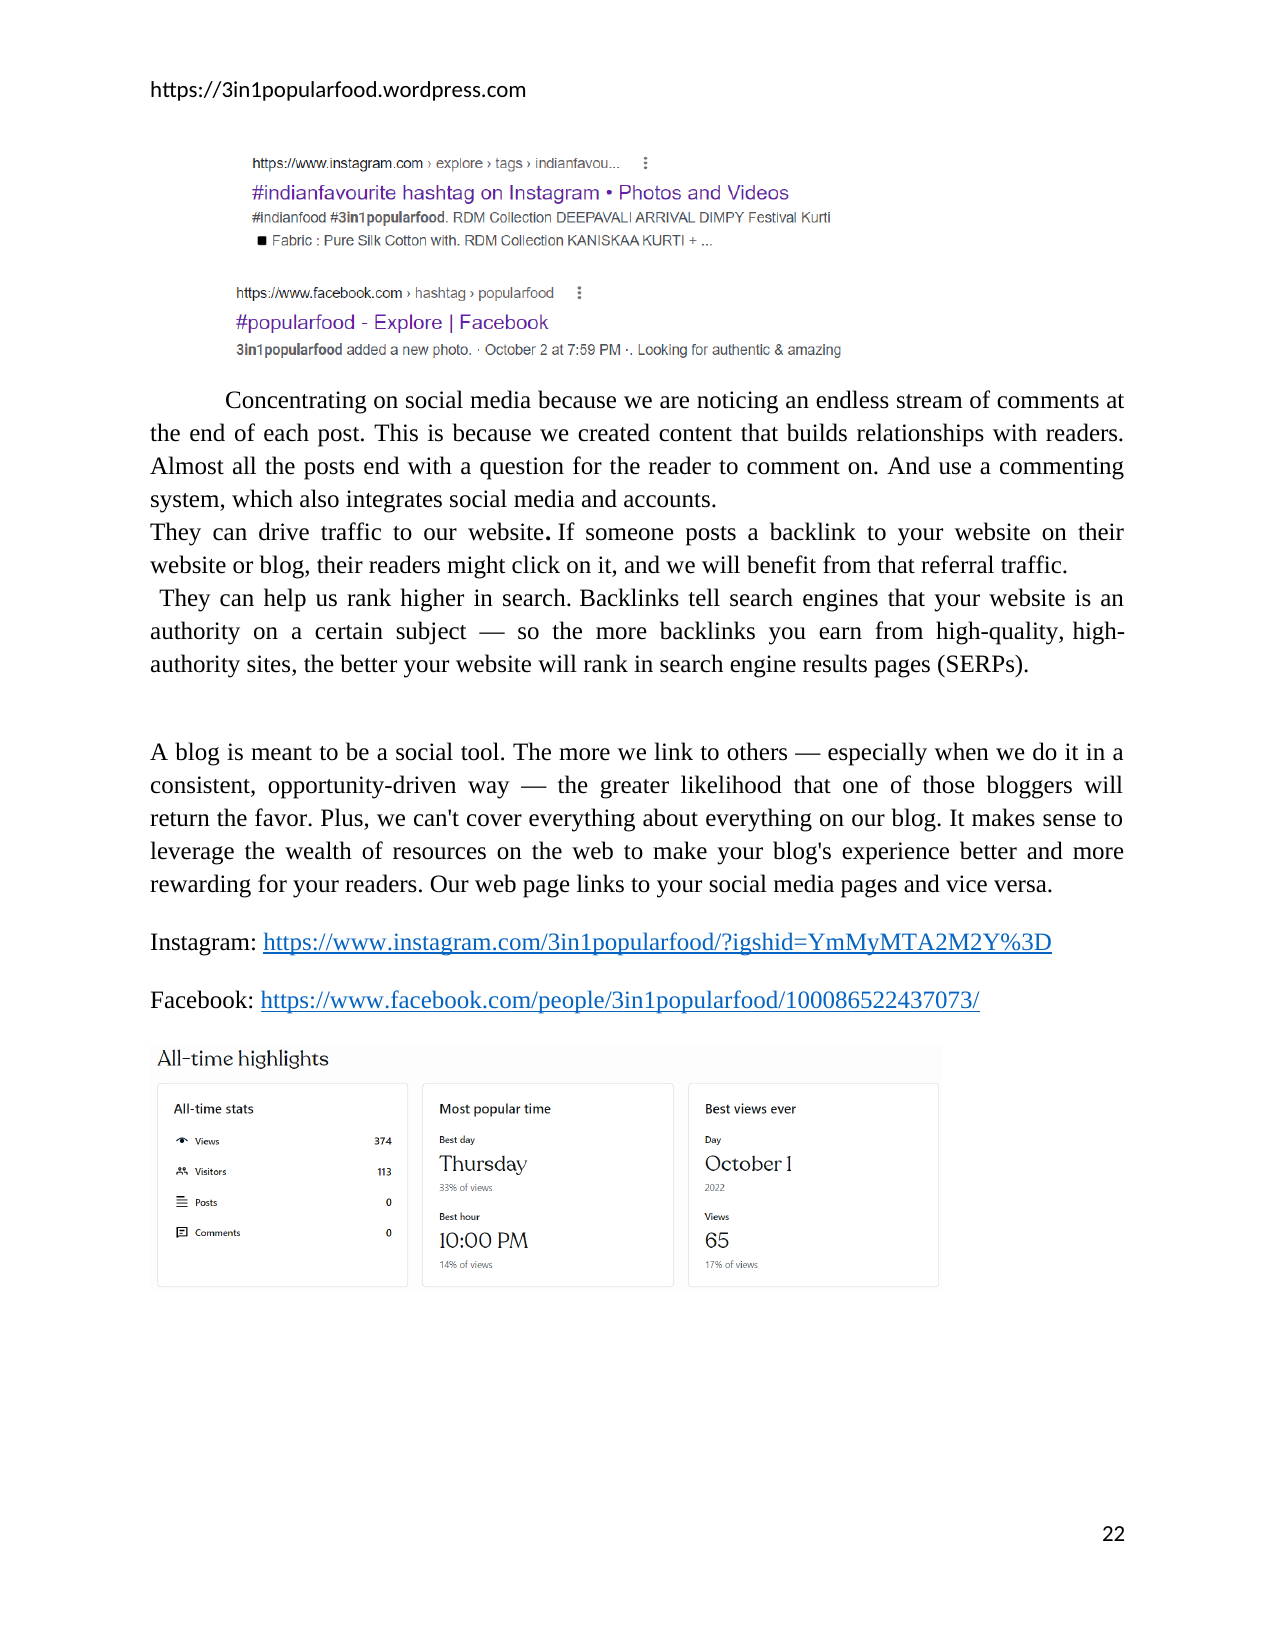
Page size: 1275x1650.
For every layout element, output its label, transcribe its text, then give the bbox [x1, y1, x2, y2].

picture [150, 1043, 942, 1290]
text They can drive traffic to our website. If someone posts a backlink to your website on their website or blog, their readers might click on it, and we will benefit from that referral traffic. [150, 517, 1125, 579]
text They can help us rank higher in search. Backlinks tell search engines that your website is an authority on a certain subject — so the more backlinks you earn from high-quality, high-authority sites, the better your website will rank in search engine results pages (SERPs). [150, 583, 1125, 678]
picture [225, 150, 884, 365]
text Facebook: https://www.facebook.com/people/3in1popularfood/100086522437073/ [150, 986, 1125, 1014]
text A blog is meant to be a social tool. The more we link to others — especially when we do it in a consistent, opportunity-driven way — the greater likelihood that one of those bloggers will return the favor. Plus, we can't cover everything about everything on our blog. It makes sense to leverage the wealth of resources on the web to make your blog's experience better and more rewarding for your readers. Our web page links to your social media pages and vice versa. [150, 737, 1125, 898]
text Instagram: https://www.instagram.com/3in1popularfood/?igshid=YmMyMTA2M2Y%3D [150, 927, 1125, 956]
text Concentrating on social media because we are noticing an endless stream of comments at the end of each post. This is because we created content that builds relationships with readers. Almost all the posts end with a question for the reader to comment on. And use a commenting system, which also integrates social media and accounts. [150, 385, 1125, 513]
